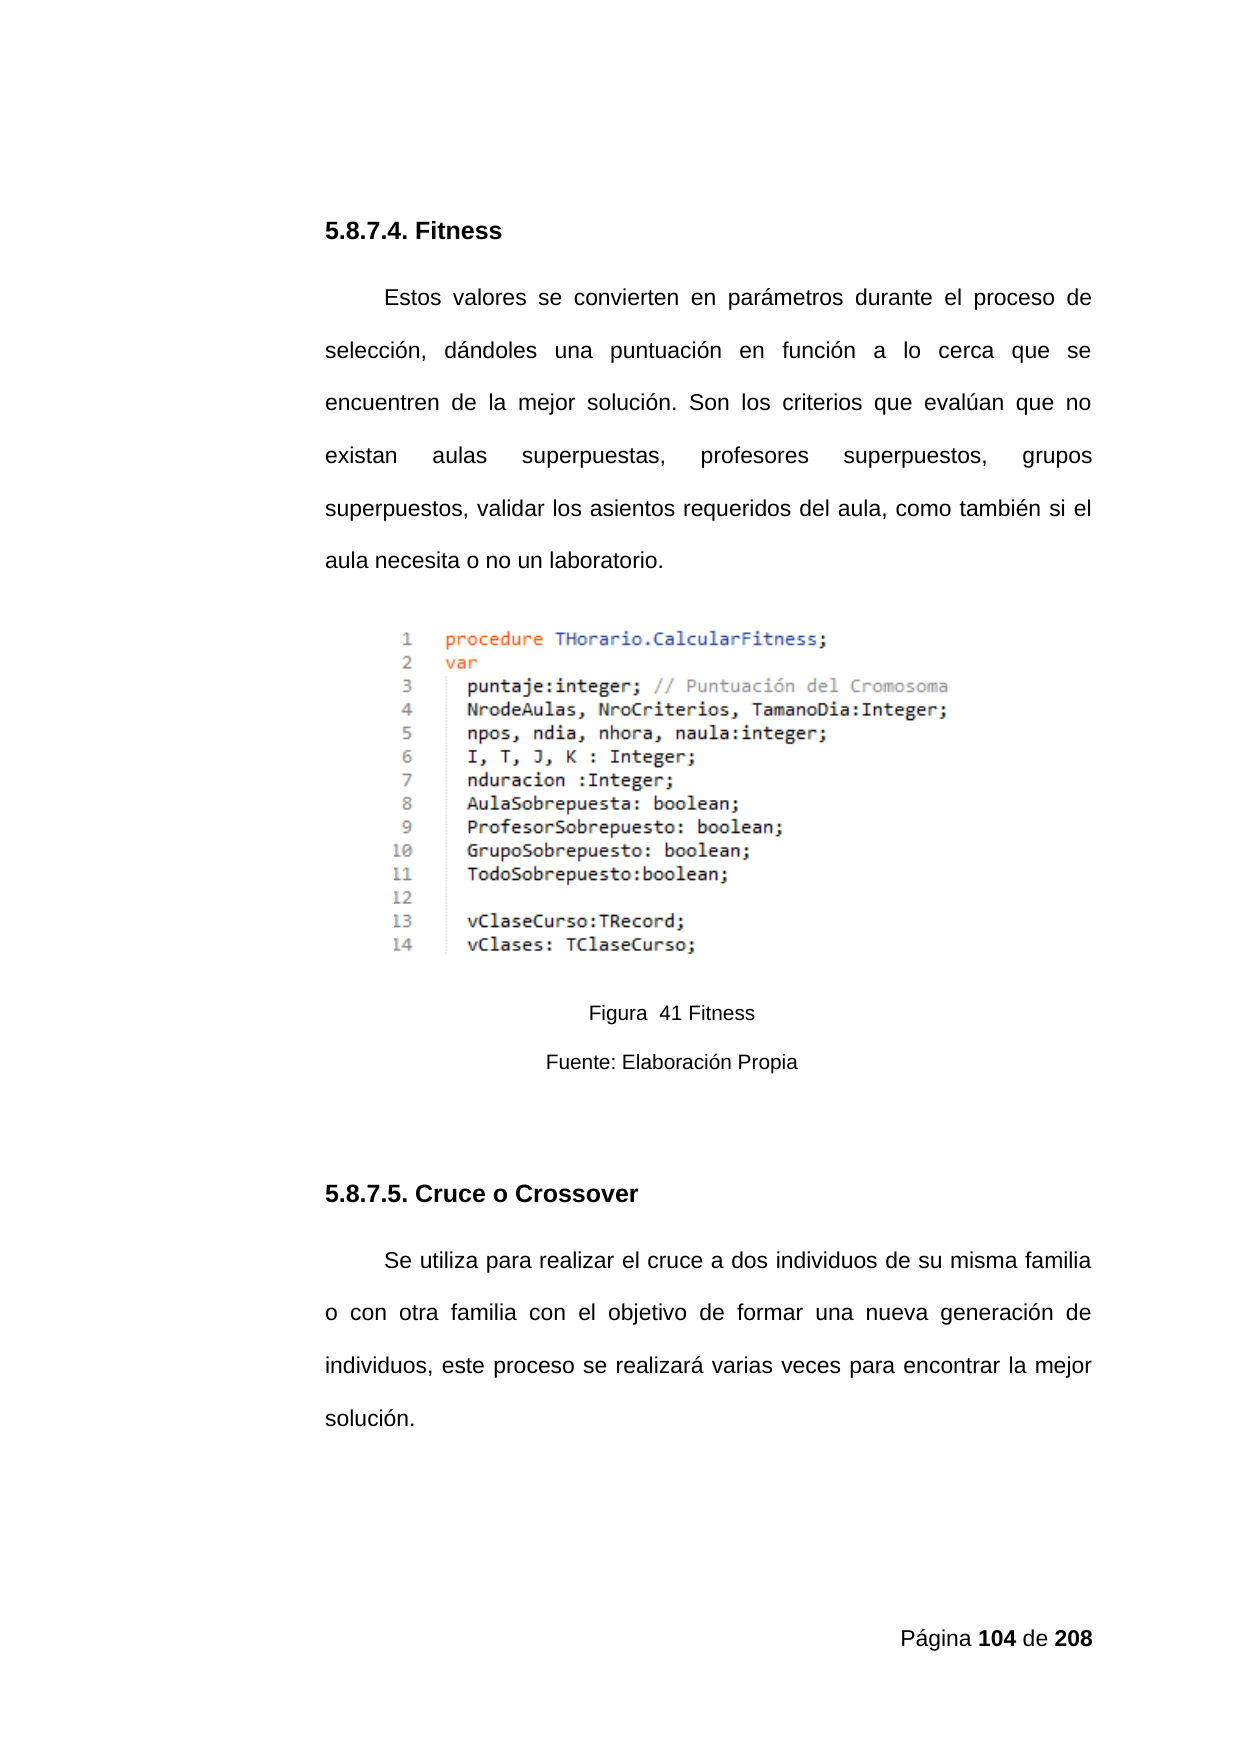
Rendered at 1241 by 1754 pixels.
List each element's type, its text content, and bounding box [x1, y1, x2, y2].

text Fuente: Elaboración Propia [177, 1049, 1092, 1073]
text Estos valores se convierten en parámetros durante el proceso de selección, dándoles una puntuación en función a lo cerca que se encuentren de la mejor solución. Son los criterios que evalúan que no existan aulas superpuestas, profesores superpuestos, grupos superpuestos, validar los asientos requeridos del aula, como también si el aula necesita o no un laboratorio. [325, 284, 1092, 574]
picture [394, 625, 960, 962]
text 5.8.7.4. Fitness [251, 216, 1092, 244]
text Se utiliza para realizar el cruce a dos individuos de su misma familia o con otra familia con el objetivo de formar una nueva generación de individuos, este proceso se realizará varias veces para encontrar la mejor solución. [325, 1247, 1092, 1431]
text 5.8.7.5. Cruce o Crossover [251, 1178, 1092, 1207]
text Figura 47 Fitness [177, 1001, 1092, 1024]
